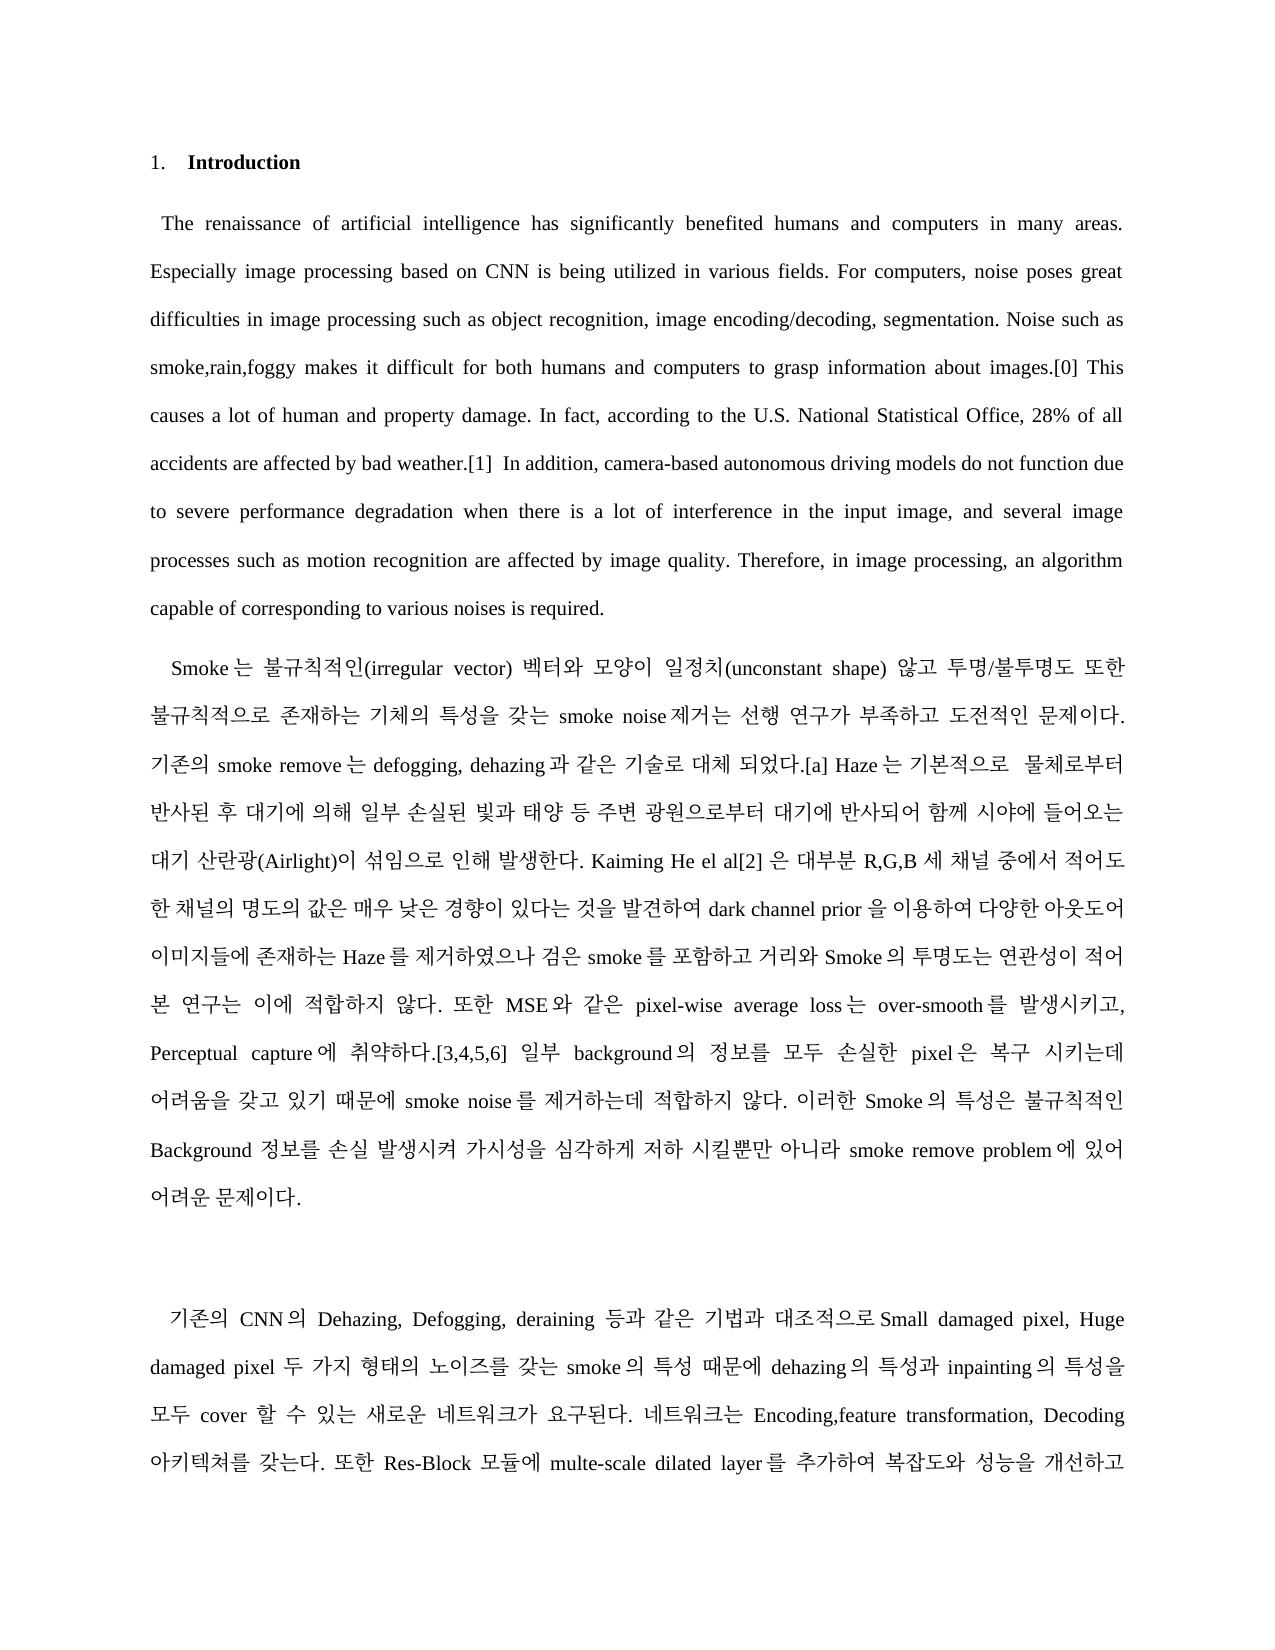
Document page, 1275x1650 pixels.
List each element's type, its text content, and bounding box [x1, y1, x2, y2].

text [150, 1307, 1125, 1475]
subtitle Introduction [150, 150, 1125, 174]
text Smoke는 불규칙적인(irregular vector) 벡터와 모양이 일정치(unconstant shape) 않고 투명/불투명도 또한 불규칙적으로 존재하는 기체의 특성을 갖는 smoke noise제거는 선행 연구가 부족하고 도전적인 문제이다. 기존의 smoke remove는 defogging, dehazing과 같은 기술로 대체 되었다.[a] Haze는 기본적으로 물체로부터 반사된 후 대기에 의해 일부 손실된 빛과 태양 등 주변 광원으로부터 대기에 반사되어 함께 시야에 들어오는 대기 산란광(Airlight)이 섞임으로 인해 발생한다. Kaiming He el al[2] 은 대부분 R,G,B 세 채널 중에서 적어도 한 채널의 명도의 값은 매우 낮은 경향이 있다는 것을 발견하여 dark channel prior 을 이용하여 다양한 아웃도어 이미지들에 존재하는 Haze를 제거하였으나 검은 smoke를 포함하고 거리와 Smoke의 투명도는 연관성이 적어 본 연구는 이에 적합하지 않다. 또한 MSE와 같은 pixel-wise average loss는 over-smooth를 발생시키고, Perceptual capture에 취약하다.[3,4,5,6] 일부 background의 정보를 모두 손실한 pixel은 복구 시키는데 어려움을 갖고 있기 때문에 smoke noise를 제거하는데 적합하지 않다. 이러한 Smoke의 특성은 불규칙적인 Background 정보를 손실 발생시켜 가시성을 심각하게 저하 시킬뿐만 아니라 smoke remove problem에 있어 어려운 문제이다. [150, 656, 1125, 1210]
text The renaissance of artificial intelligence has significantly benefited humans and computers in many areas. Especially image processing based on CNN is being utilized in various fields. For computers, noise poses great difficulties in image processing such as object recognition, image encoding/decoding, segmentation. Noise such as smoke,rain,foggy makes it difficult for both humans and computers to grasp information about images.[0] This causes a lot of human and property damage. In fact, according to the U.S. National Statistical Office, 28% of all accidents are affected by bad weather.[1] In addition, camera-based autonomous driving models do not function due to severe performance degradation when there is a lot of interference in the input image, and several image processes such as motion recognition are affected by image quality. Therefore, in image processing, an algorithm capable of corresponding to various noises is required. [150, 211, 1125, 620]
